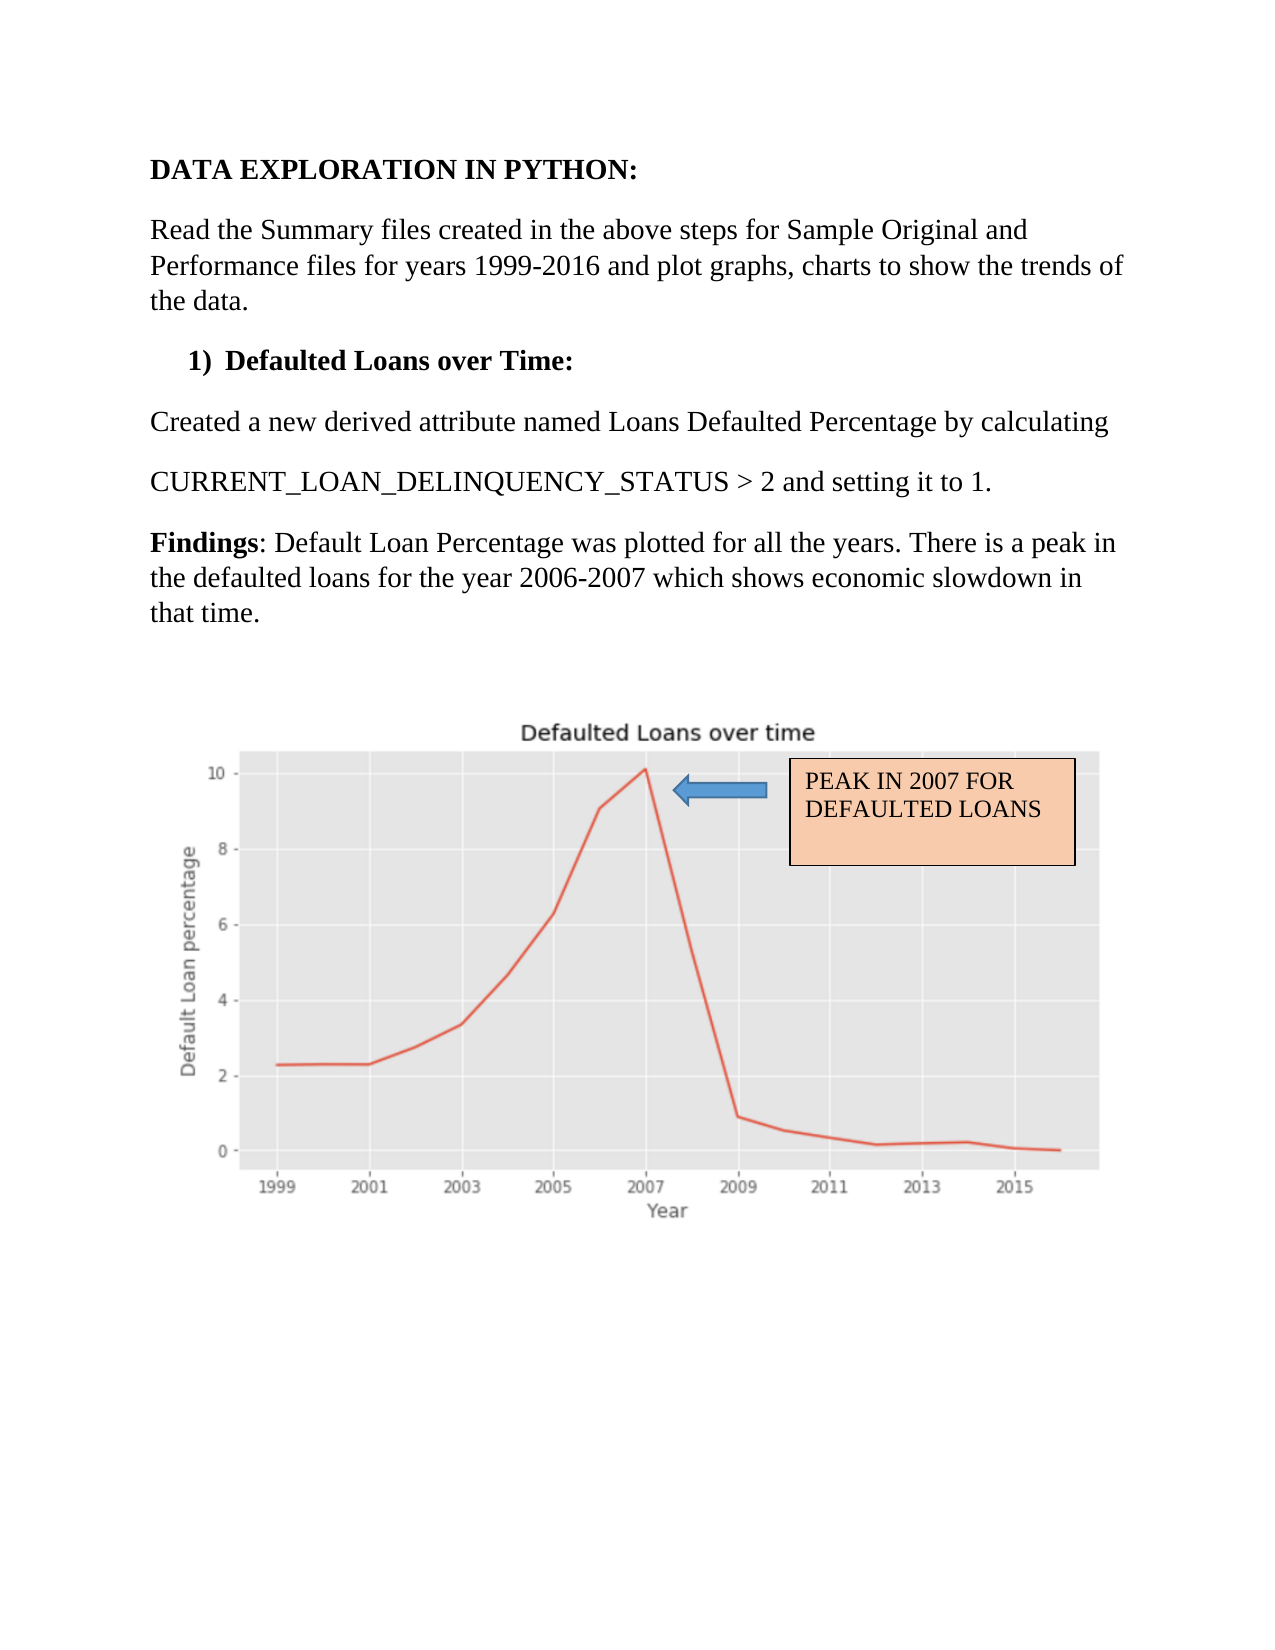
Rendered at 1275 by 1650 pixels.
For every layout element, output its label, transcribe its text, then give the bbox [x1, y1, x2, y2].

text Findings: Default Loan Percentage was plotted for all the years. There is a peak in the defaulted loans for the year 2006-2007 which shows economic slowdown in that time. [150, 523, 1125, 629]
picture [150, 714, 1125, 1233]
list Defaulted Loans over Time: [187, 342, 1125, 377]
text Created a new derived attribute named Loans Defaulted Percentage by calculating [150, 402, 1125, 437]
text Read the Summary files created in the above steps for Sample Original and Performance files for years 1999-2016 and plot graphs, charts to show the trends of the data. [150, 210, 1125, 317]
text DATA EXPLORATION IN PYTHON: [150, 150, 1125, 185]
text CURRENT_LOAN_DELINQUENCY_STATUS > 2 and setting it to 1. [150, 462, 1125, 498]
